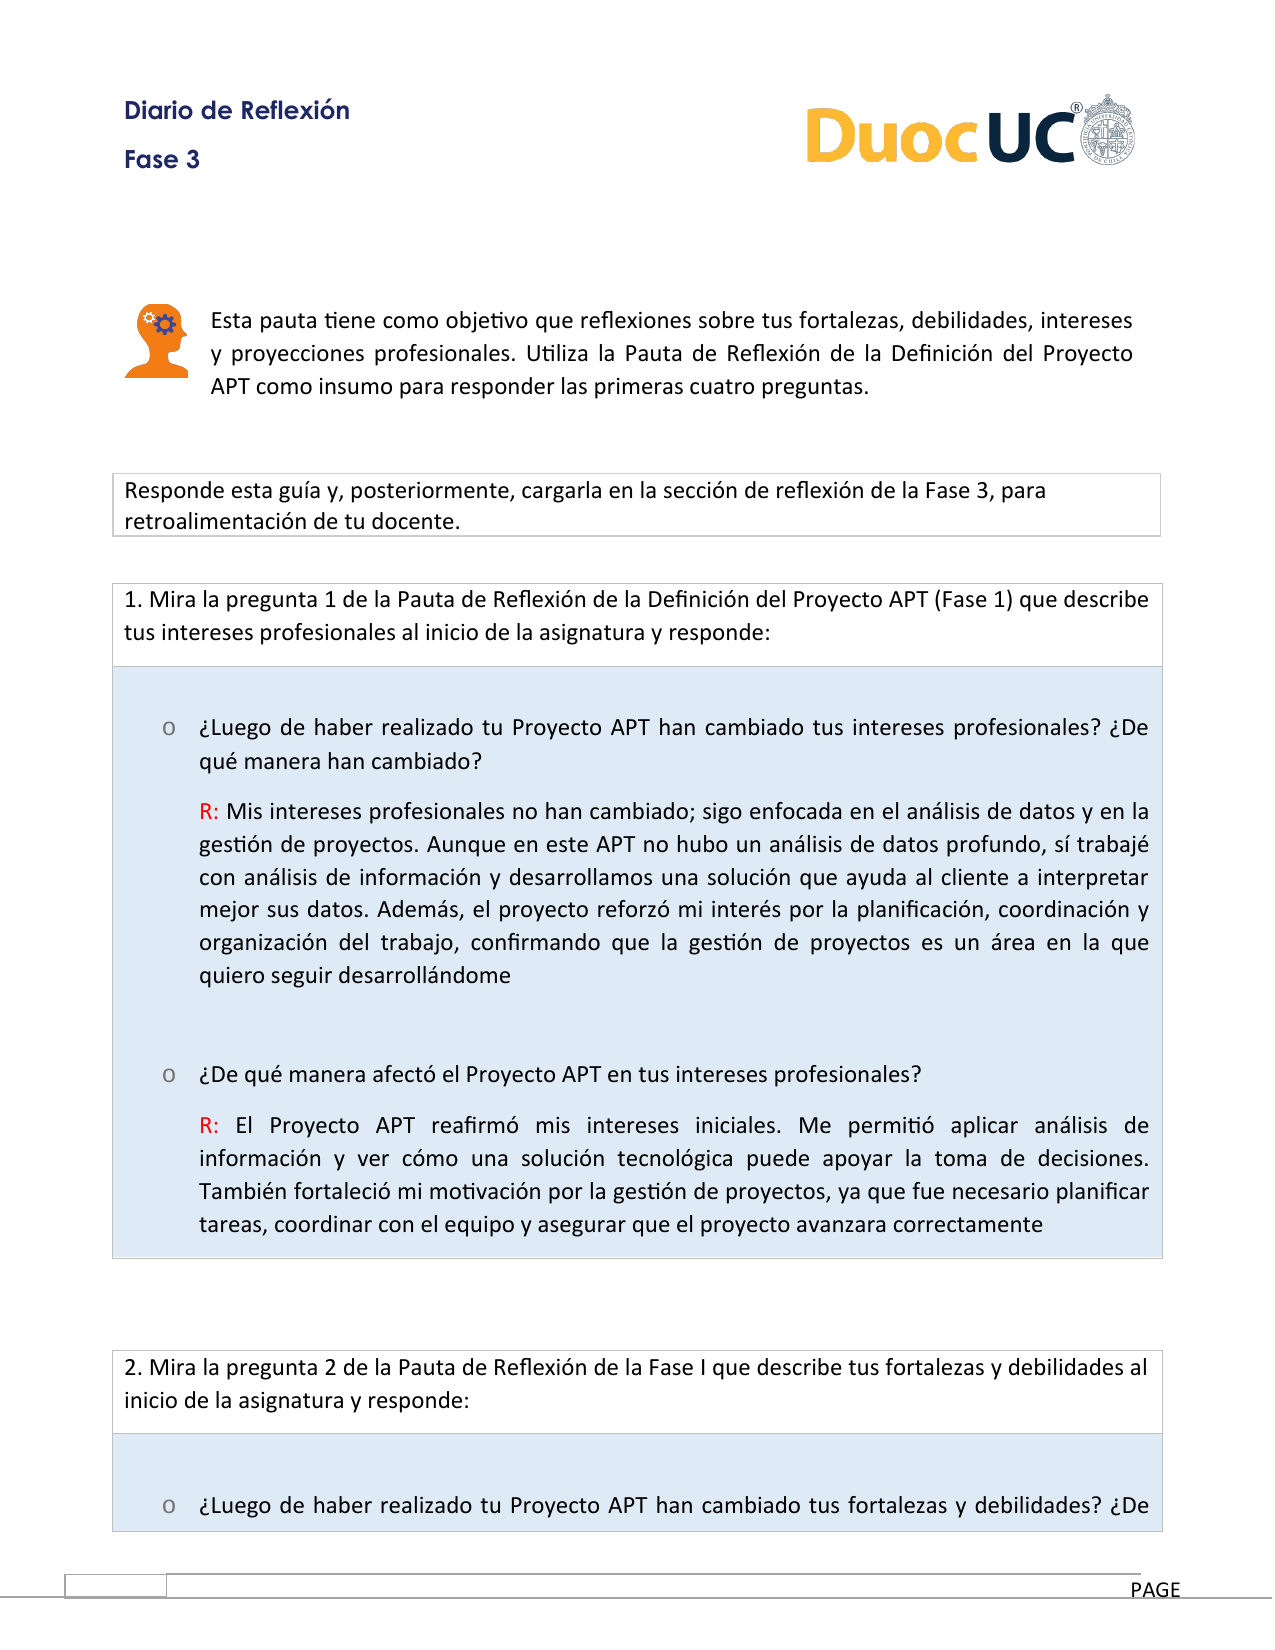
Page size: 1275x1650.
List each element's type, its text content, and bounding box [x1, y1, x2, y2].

table_header Esta pauta tiene como objetivo que reflexiones sobre tus fortalezas, debilidades, intereses y proyecciones profesionales. Utiliza la Pauta de Reflexión de la Definición del Proyecto APT como insumo para responder las primeras cuatro preguntas. [199, 305, 1146, 442]
table_header 1. Mira la pregunta 1 de la Pauta de Reflexión de la Definición del Proyecto APT (Fase 1) que describe tus intereses profesionales al inicio de la asignatura y responde: [113, 584, 1162, 666]
table_cell ¿Luego de haber realizado tu Proyecto APT han cambiado tus intereses profesionales? ¿De qué manera han cambiado? R: Mis intereses profesionales no han cambiado; sigo enfocada en el análisis de datos y en la gestión de proyectos. Aunque en este APT no hubo un análisis de datos profundo, sí trabajé con análisis de información y desarrollamos una solución que ayuda al cliente a interpretar mejor sus datos. Además, el proyecto reforzó mi interés por la planificación, coordinación y organización del trabajo, confirmando que la gestión de proyectos es un área en la que quiero seguir desarrollándome ¿De qué manera afectó el Proyecto APT en tus intereses profesionales? R: El Proyecto APT reafirmó mis intereses iniciales. Me permitió aplicar análisis de información y ver cómo una solución tecnológica puede apoyar la toma de decisiones. También fortaleció mi motivación por la gestión de proyectos, ya que fue necesario planificar tareas, coordinar con el equipo y asegurar que el proyecto avanzara correctamente [113, 667, 1162, 1257]
table_header [112, 305, 199, 442]
table_header Responde esta guía y, posteriormente, cargarla en la sección de reflexión de la Fase 3, para retroalimentación de tu docente. [114, 474, 1160, 535]
table_header 2. Mira la pregunta 2 de la Pauta de Reflexión de la Fase I que describe tus fortalezas y debilidades al inicio de la asignatura y responde: [113, 1351, 1162, 1433]
picture [123, 304, 188, 378]
picture [807, 94, 1135, 165]
